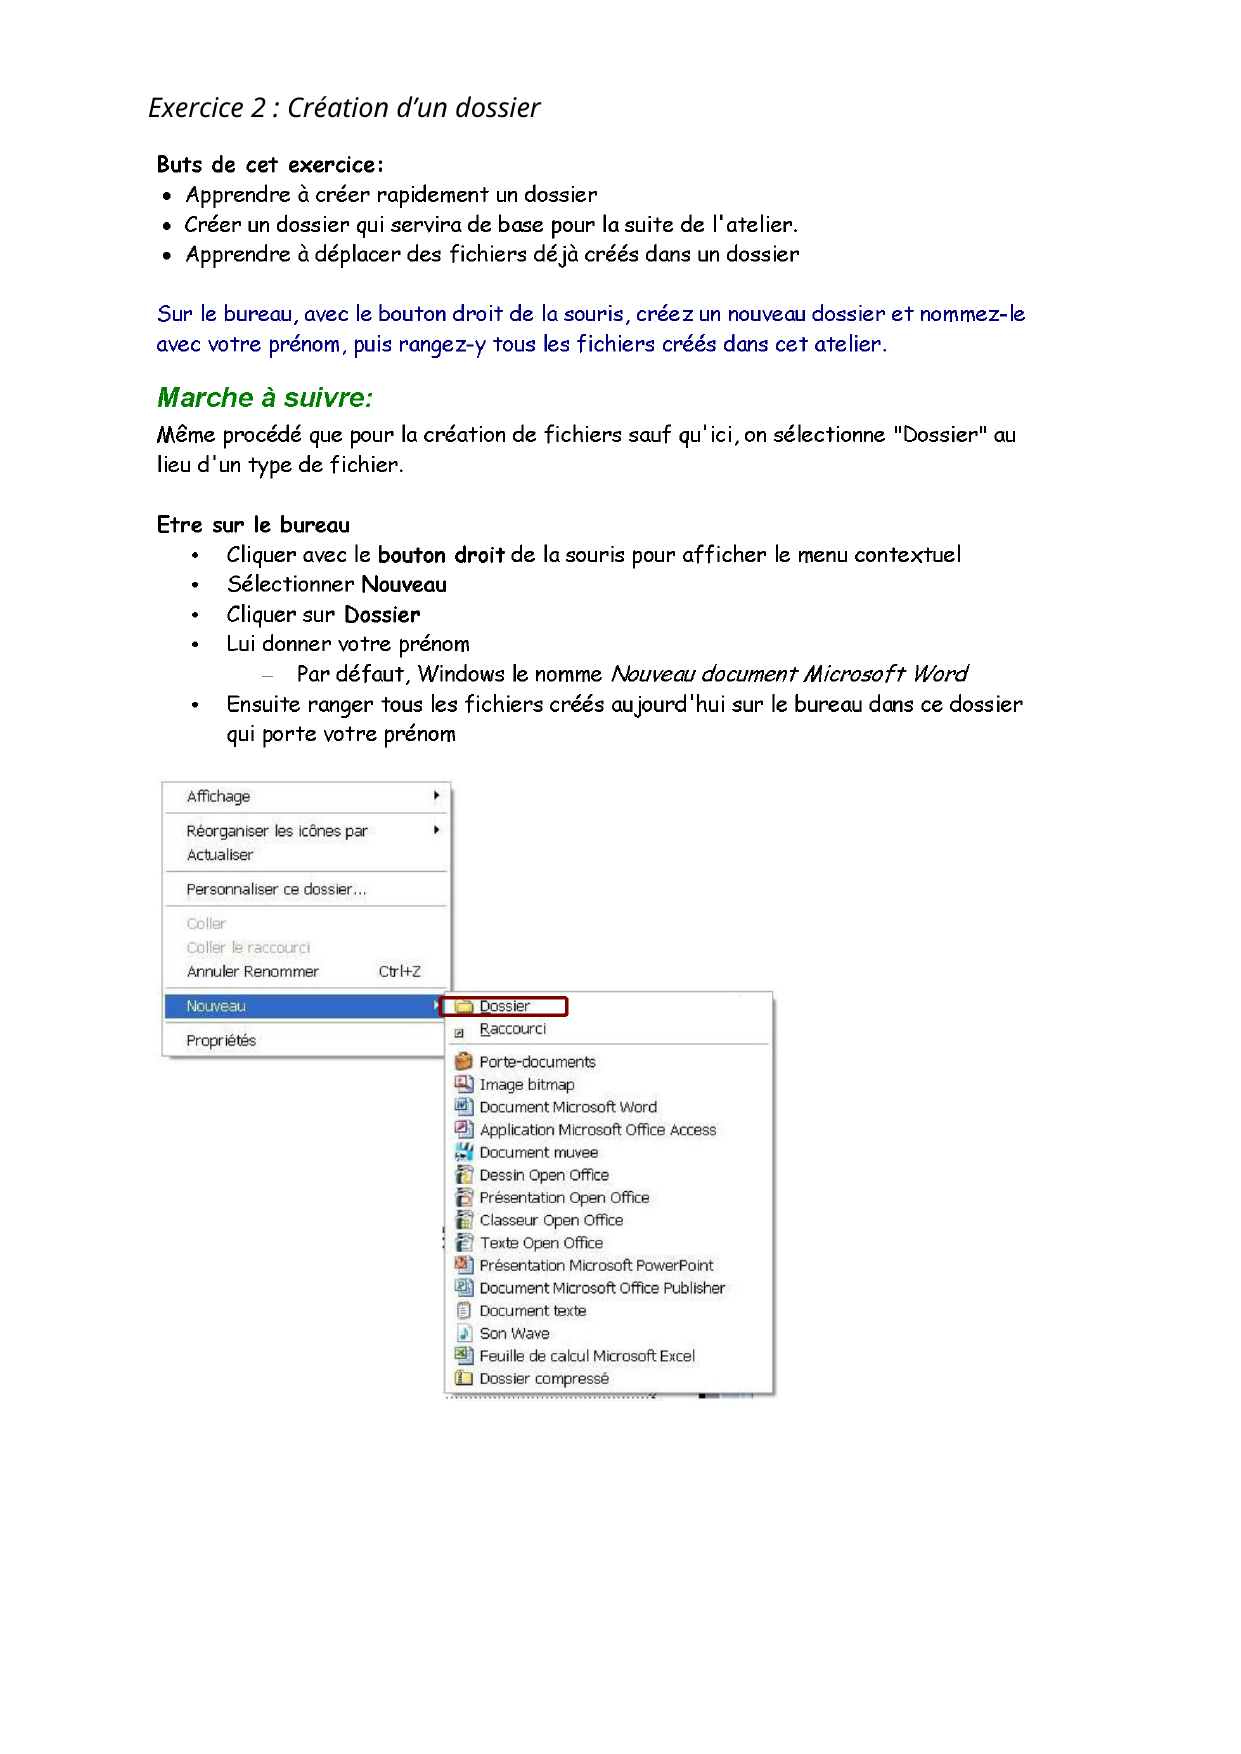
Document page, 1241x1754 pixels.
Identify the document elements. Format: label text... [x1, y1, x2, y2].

text Exercice 2 : Création d’un dossier [148, 89, 1092, 126]
